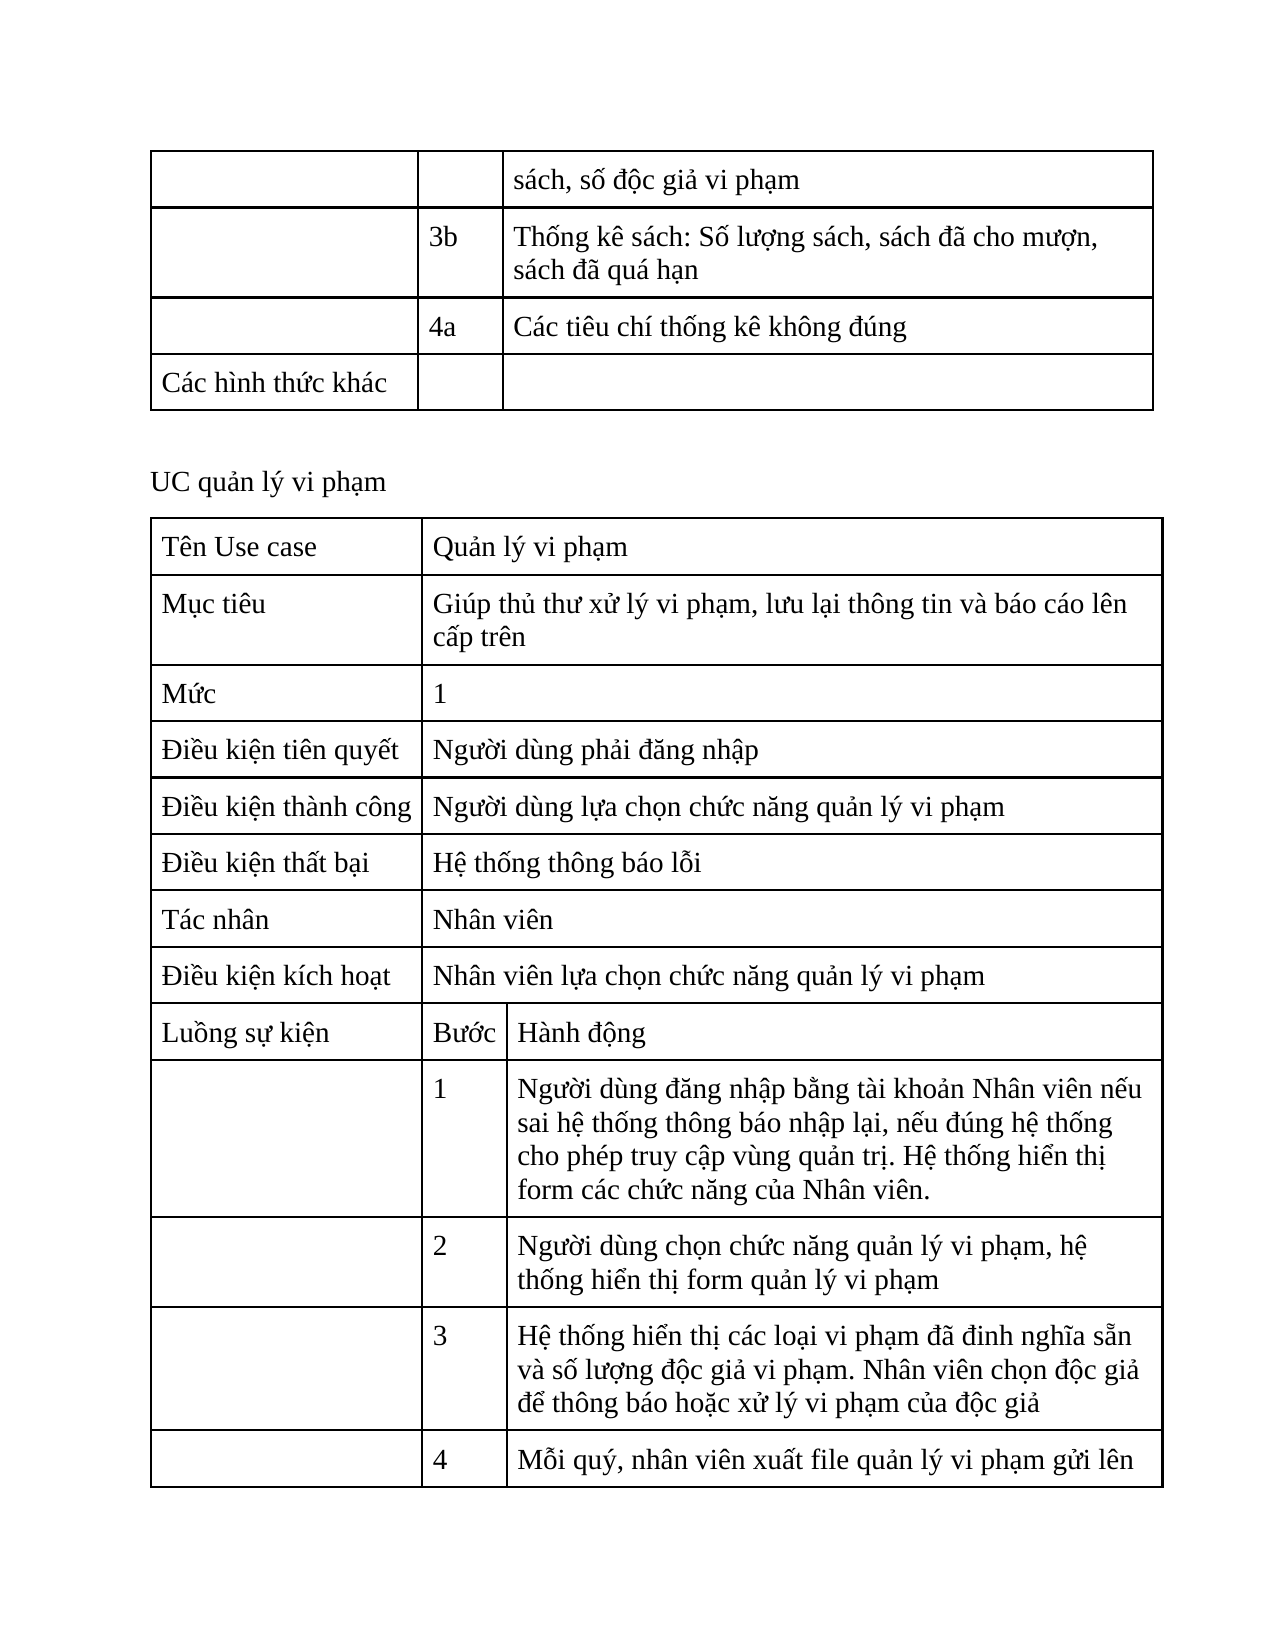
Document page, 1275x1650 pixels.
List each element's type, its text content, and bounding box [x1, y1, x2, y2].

table_header Quản lý vi phạm [423, 519, 1161, 573]
table_cell Hệ thống thông báo lỗi [423, 835, 1161, 889]
table_cell Người dùng đăng nhập bằng tài khoản Nhân viên nếu sai hệ thống thông báo nhập lại, nếu đúng hệ thống cho phép truy cập vùng quản trị. Hệ thống hiển thị form các chức năng của Nhân viên. [508, 1061, 1161, 1216]
table_cell Luồng sự kiện [152, 1004, 421, 1059]
table_cell [152, 1431, 421, 1486]
table_cell 4 [423, 1431, 506, 1486]
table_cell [504, 152, 1152, 206]
table_cell Các hình thức khác [152, 355, 417, 409]
table_cell Điều kiện tiên quyết [152, 722, 421, 776]
table_cell 3b [419, 209, 502, 296]
table_cell Tác nhân [152, 891, 421, 946]
table_cell Mức [152, 666, 421, 720]
text UC quản lý vi phạm [150, 464, 1125, 498]
table_cell Nhân viên [423, 891, 1161, 946]
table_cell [508, 1431, 1161, 1486]
table_cell Điều kiện thất bại [152, 835, 421, 889]
table_cell Điều kiện thành công [152, 779, 421, 833]
table_cell Các tiêu chí thống kê không đúng [504, 299, 1152, 353]
table_cell Người dùng lựa chọn chức năng quản lý vi phạm [423, 779, 1161, 833]
table_cell [152, 152, 417, 206]
table_cell [152, 1308, 421, 1429]
table_cell 1 [423, 666, 1161, 720]
table_cell Người dùng chọn chức năng quản lý vi phạm, hệ thống hiển thị form quản lý vi phạm [508, 1218, 1161, 1306]
table_cell 1 [423, 1061, 506, 1216]
table_header Tên Use case [152, 519, 421, 573]
table_cell Giúp thủ thư xử lý vi phạm, lưu lại thông tin và báo cáo lên cấp trên [423, 576, 1161, 663]
table_cell Điều kiện kích hoạt [152, 948, 421, 1002]
table_cell Thống kê sách: Số lượng sách, sách đã cho mượn, sách đã quá hạn [504, 209, 1152, 296]
table_cell Người dùng phải đăng nhập [423, 722, 1161, 776]
table_cell [152, 1061, 421, 1216]
table_cell [152, 209, 417, 296]
table_cell 2 [423, 1218, 506, 1306]
table_cell [419, 355, 502, 409]
table_cell Mục tiêu [152, 576, 421, 663]
table_cell [152, 299, 417, 353]
table_cell 3a [419, 152, 502, 206]
table_cell Bước [423, 1004, 506, 1059]
table_cell 3 [423, 1308, 506, 1429]
table_cell [152, 1218, 421, 1306]
table_cell Hệ thống hiển thị các loại vi phạm đã đinh nghĩa sẵn và số lượng độc giả vi phạm. Nhân viên chọn độc giả để thông báo hoặc xử lý vi phạm của độc giả [508, 1308, 1161, 1429]
table_cell Hành động [508, 1004, 1161, 1059]
table_cell Nhân viên lựa chọn chức năng quản lý vi phạm [423, 948, 1161, 1002]
table_cell 4a [419, 299, 502, 353]
table_cell [504, 355, 1152, 409]
